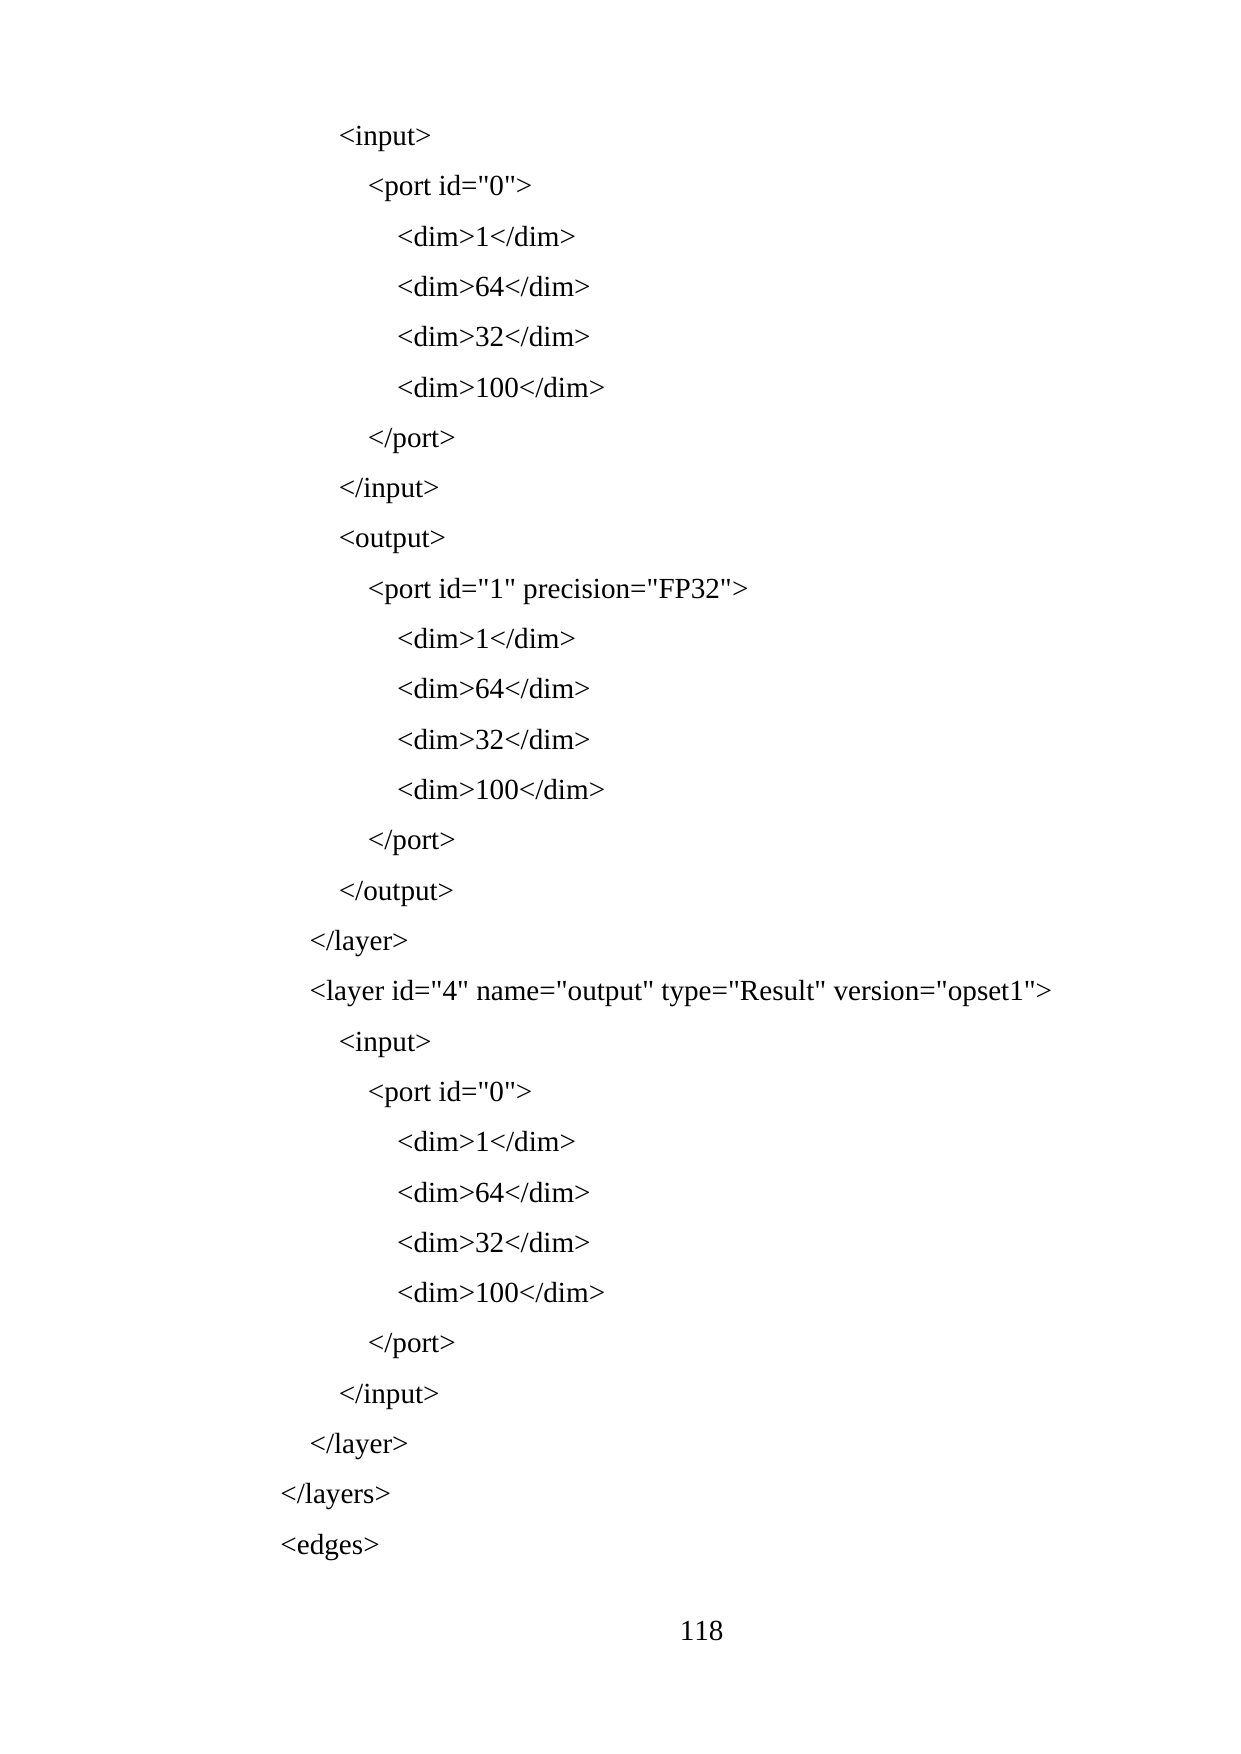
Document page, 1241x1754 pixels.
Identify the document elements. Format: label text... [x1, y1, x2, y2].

text <input> [177, 118, 1152, 152]
text <port id="0"> [177, 1074, 1152, 1108]
text <edges> [177, 1527, 1152, 1560]
text <port id="0"> [177, 168, 1152, 202]
text <dim>100</dim> [177, 1275, 1152, 1309]
text <dim>64</dim> [177, 672, 1152, 705]
text <dim>64</dim> [177, 1175, 1152, 1208]
text </layer> [177, 1426, 1152, 1460]
text <dim>64</dim> [177, 269, 1152, 303]
text </input> [177, 470, 1152, 504]
text </port> [177, 1326, 1152, 1359]
text </input> [177, 1376, 1152, 1409]
text <input> [177, 1024, 1152, 1057]
text <port id="1" precision="FP32"> [177, 571, 1152, 604]
text <layer id="4" name="output" type="Result" version="opset1"> [177, 973, 1152, 1007]
text <dim>32</dim> [177, 1225, 1152, 1258]
text </layers> [177, 1477, 1152, 1510]
text <dim>100</dim> [177, 370, 1152, 403]
text <dim>100</dim> [177, 772, 1152, 806]
text <dim>32</dim> [177, 722, 1152, 755]
text </layer> [177, 923, 1152, 957]
text </output> [177, 873, 1152, 906]
text <dim>1</dim> [177, 1124, 1152, 1158]
text <dim>32</dim> [177, 319, 1152, 353]
text <dim>1</dim> [177, 621, 1152, 655]
text </port> [177, 822, 1152, 856]
text <output> [177, 521, 1152, 554]
text <dim>1</dim> [177, 219, 1152, 252]
text </port> [177, 420, 1152, 453]
